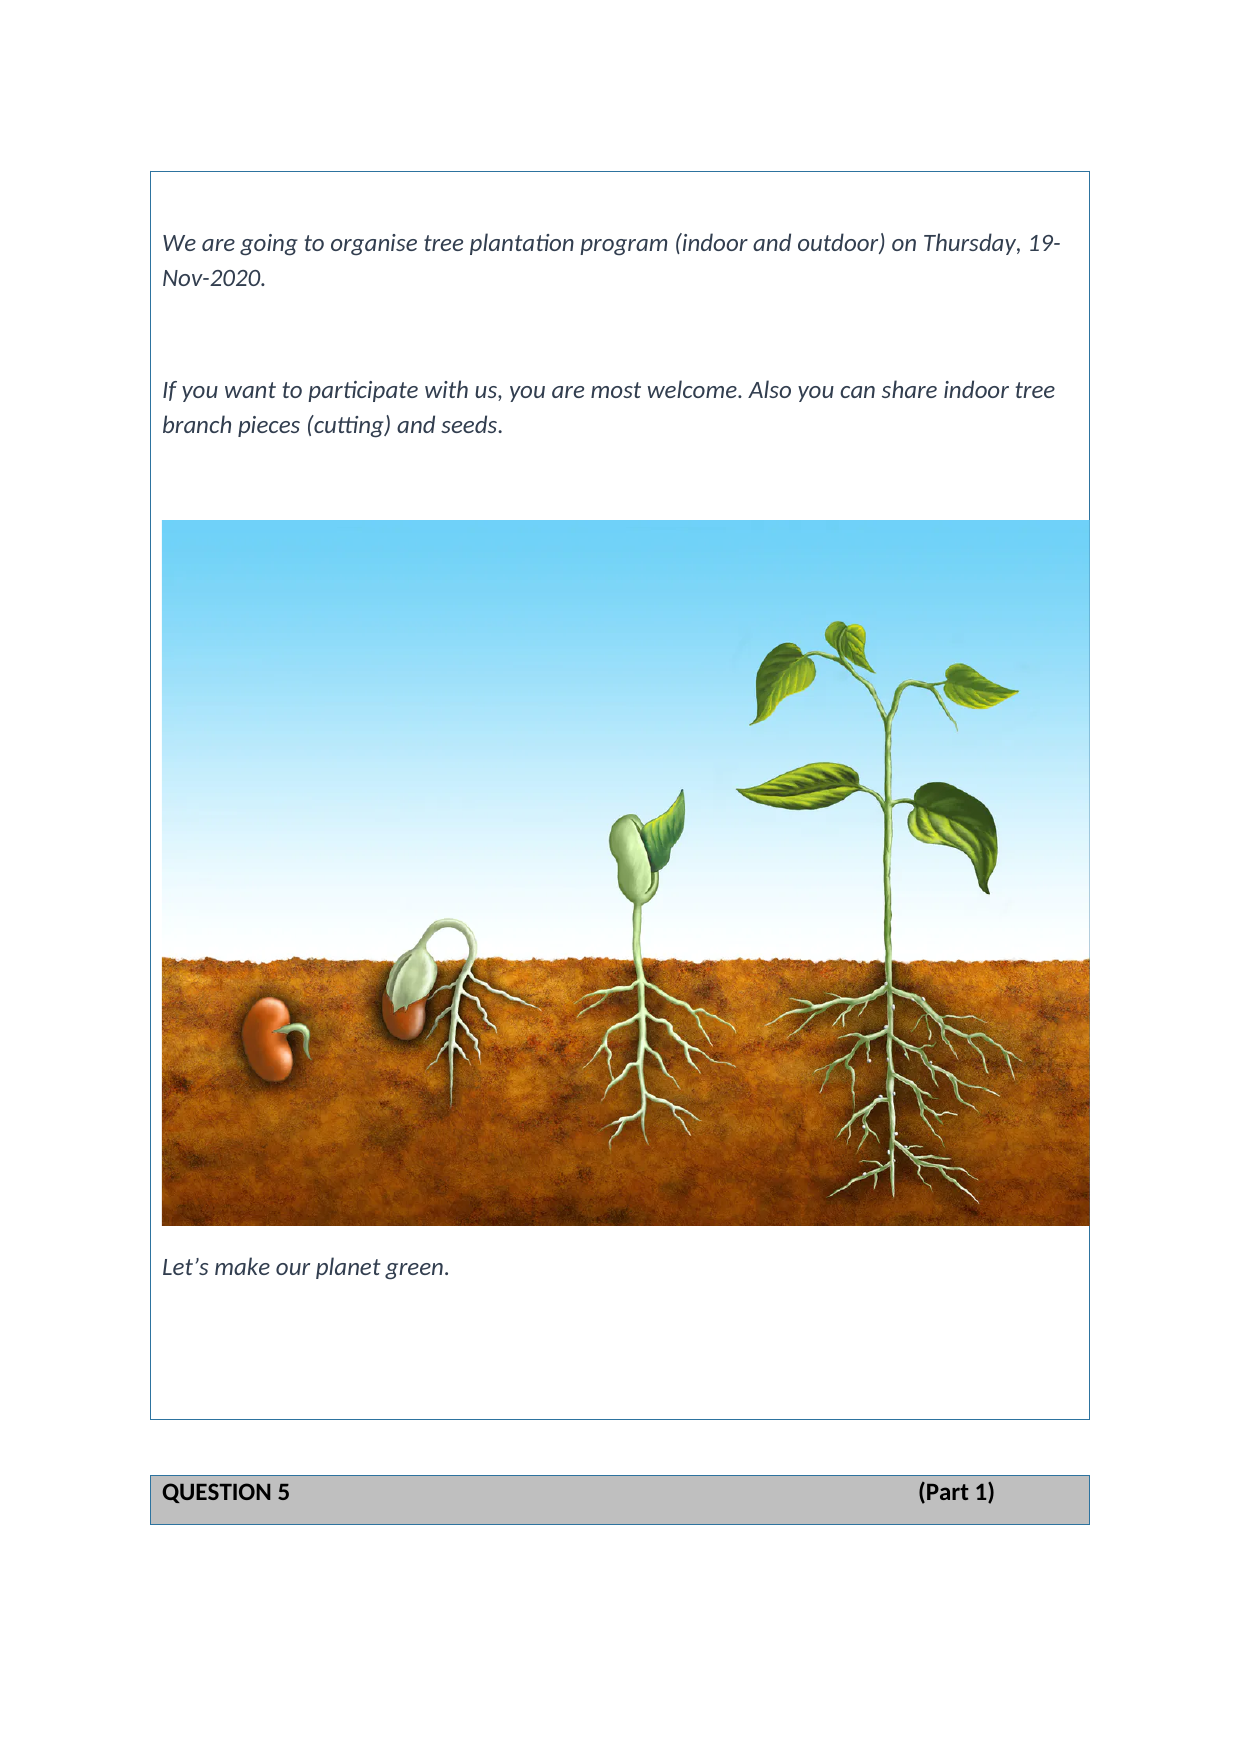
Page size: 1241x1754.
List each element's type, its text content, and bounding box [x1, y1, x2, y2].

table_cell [151, 172, 1089, 1418]
picture [161, 520, 1090, 1226]
table_header (Part 1) [907, 1476, 1089, 1524]
table_header QUESTION 5 [151, 1476, 907, 1524]
